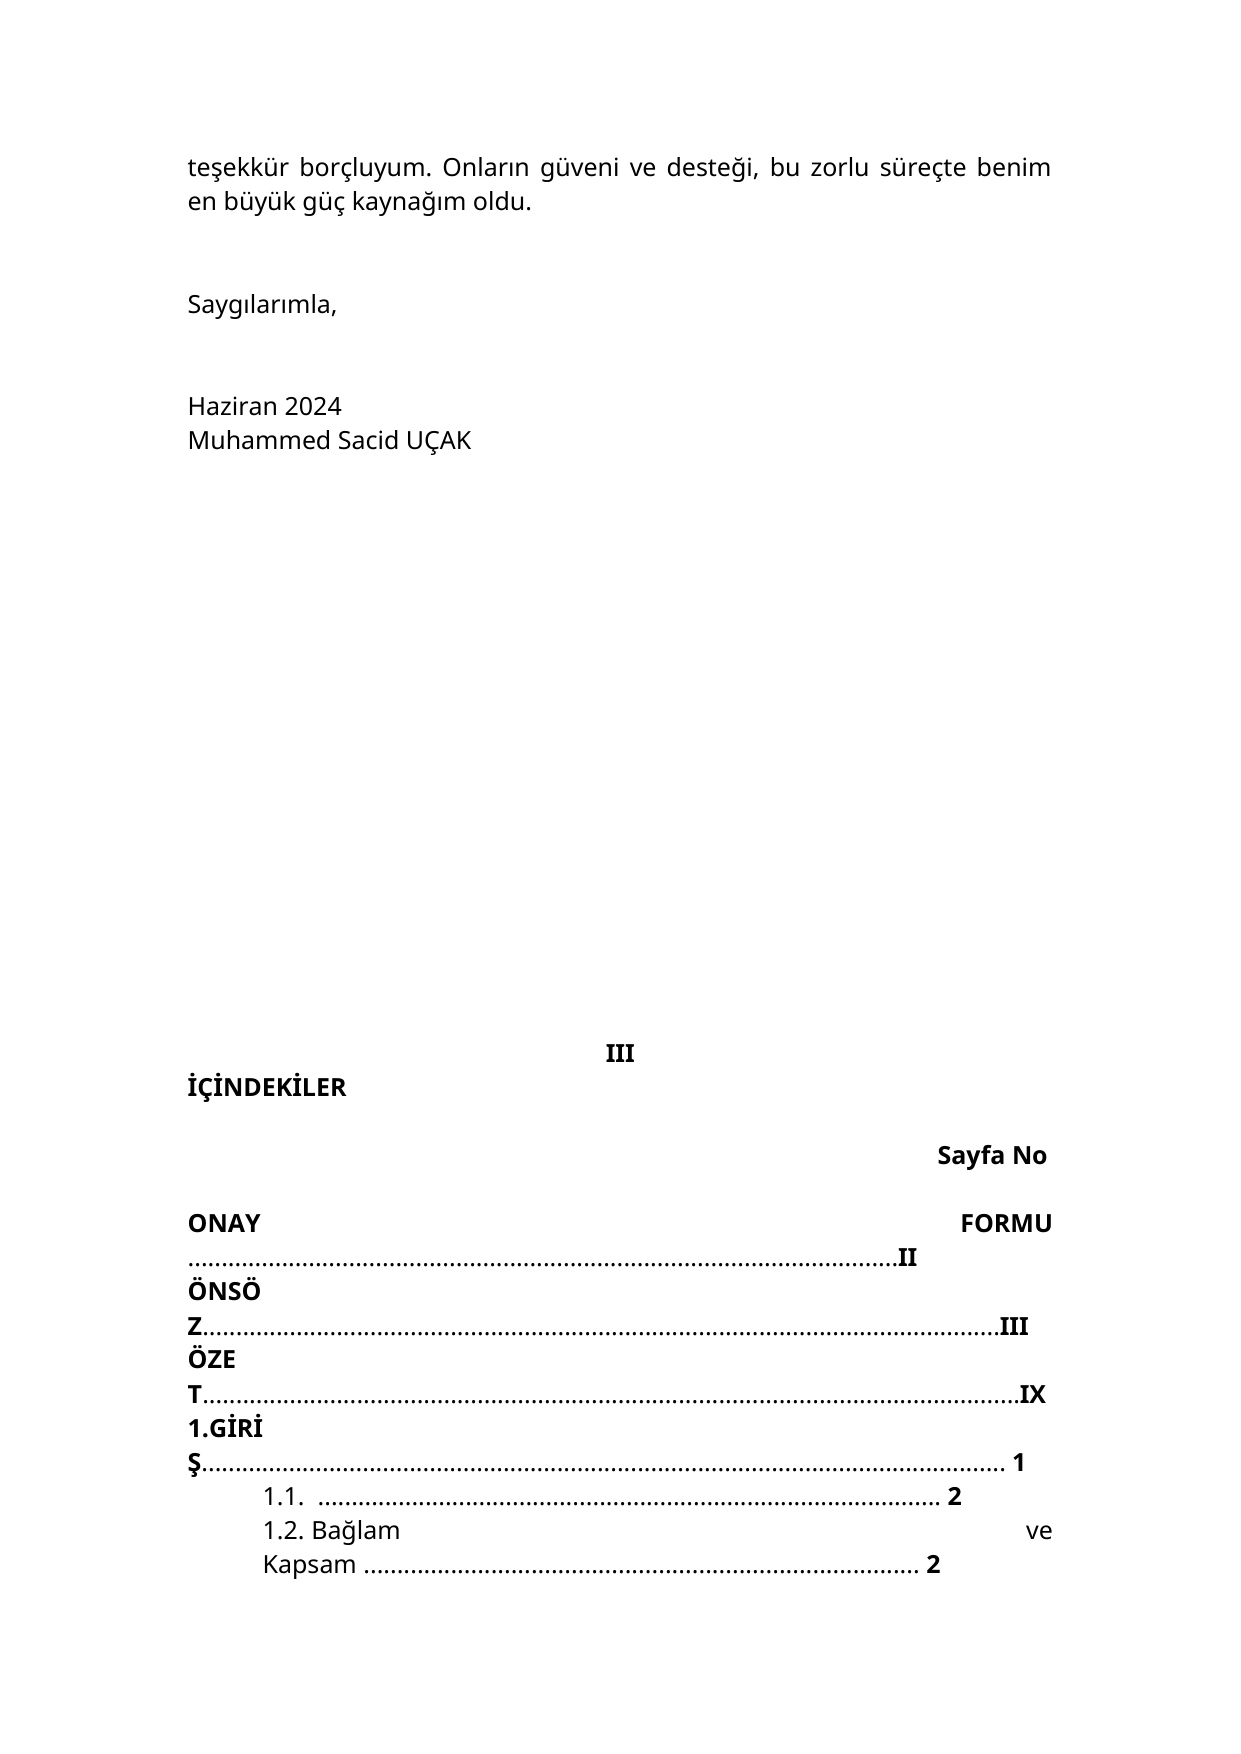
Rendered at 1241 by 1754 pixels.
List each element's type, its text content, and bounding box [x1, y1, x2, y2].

list Bağlam ve Kapsam ................................................................................... 2 [262, 1512, 1053, 1581]
list Muhammed Sacid UÇAK [187, 422, 1053, 457]
list İÇİNDEKİLER [187, 1070, 1053, 1104]
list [187, 150, 1053, 218]
list Haziran 2024 [187, 388, 1053, 422]
list III [187, 1036, 1053, 1070]
list ÖNSÖZ.......................................................................................................................III [187, 1274, 1053, 1342]
list ÖZET..........................................................................................................................IX 1.GİRİŞ........................................................................................................................ 1 [187, 1342, 1053, 1478]
list ............................................................................................. 2 [262, 1478, 1053, 1512]
list Saygılarımla, [187, 286, 1053, 320]
list ONAY FORMU ..........................................................................................................II [187, 1206, 1053, 1274]
list Sayfa No [862, 1138, 1053, 1172]
